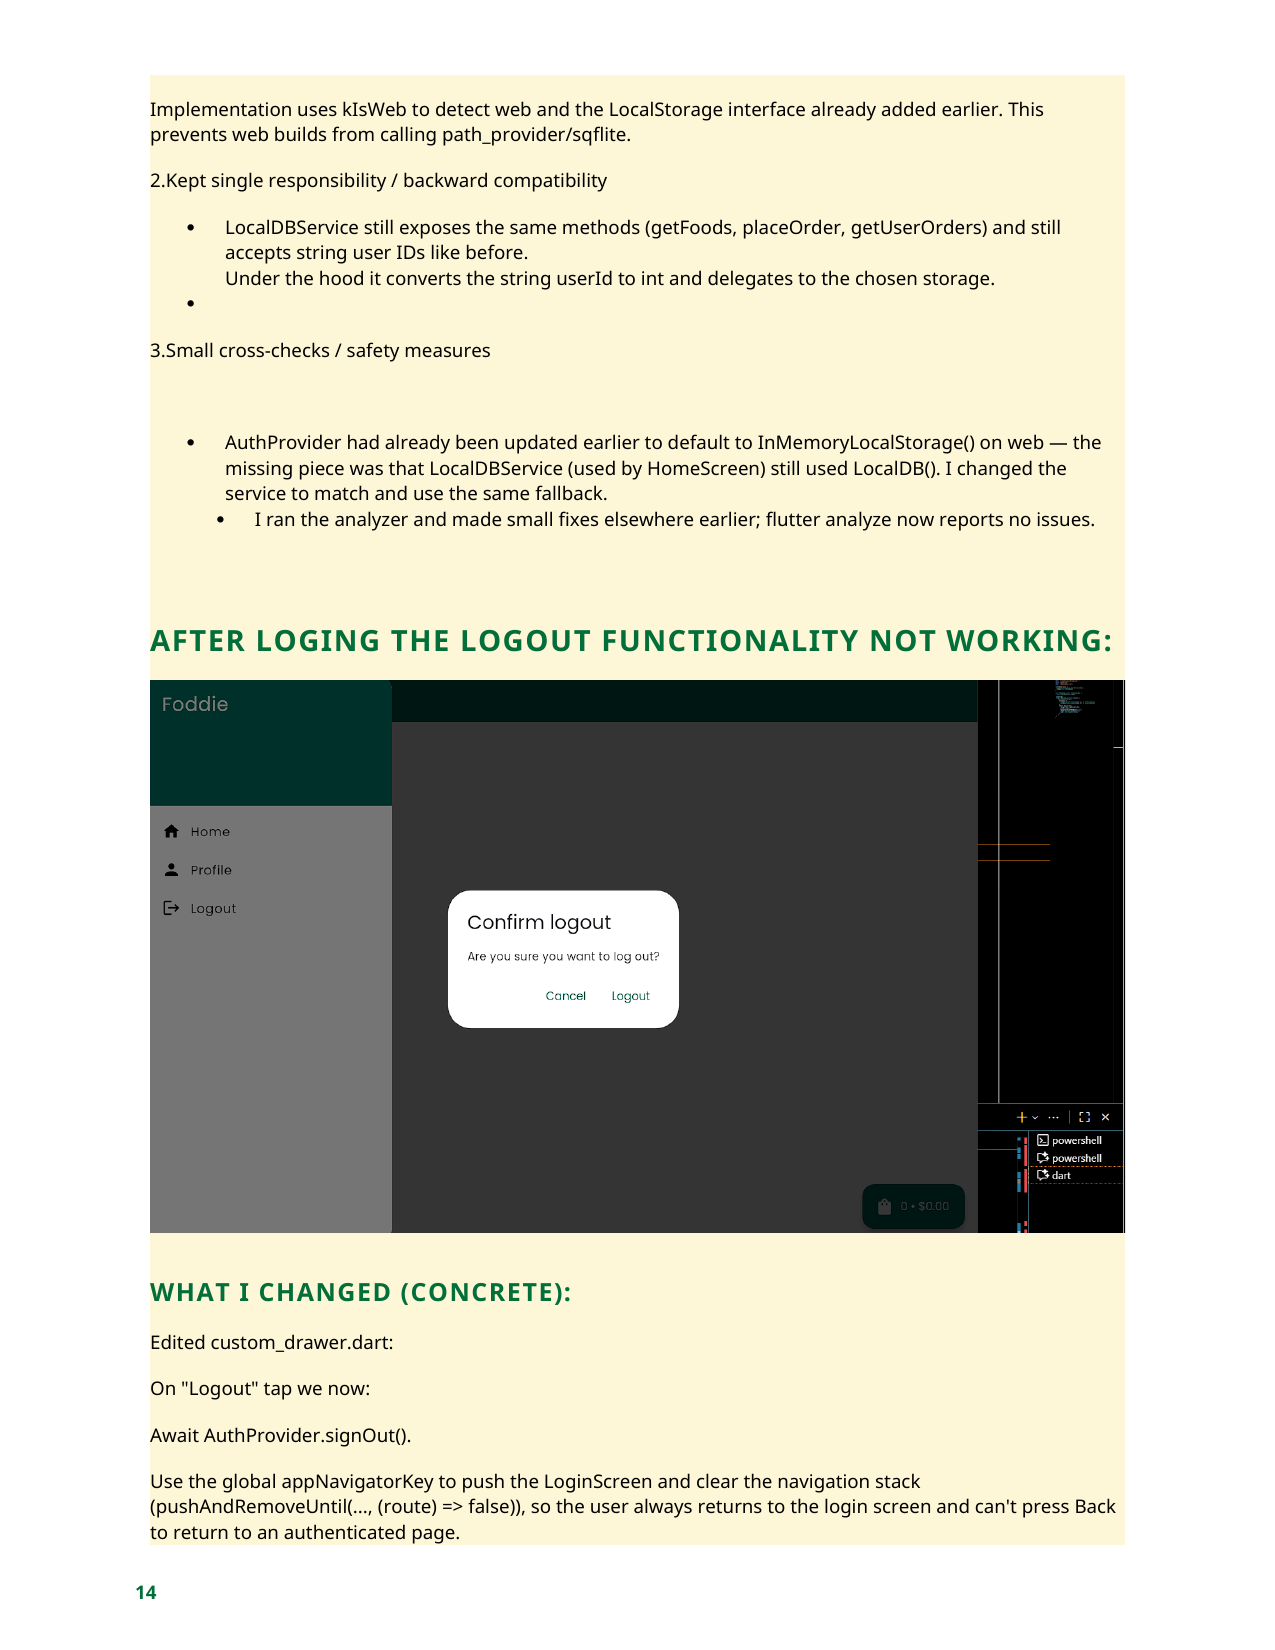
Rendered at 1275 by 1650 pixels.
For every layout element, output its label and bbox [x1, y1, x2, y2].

picture [150, 680, 1125, 1233]
table_header [150, 75, 1125, 680]
table_header [150, 1233, 1125, 1545]
